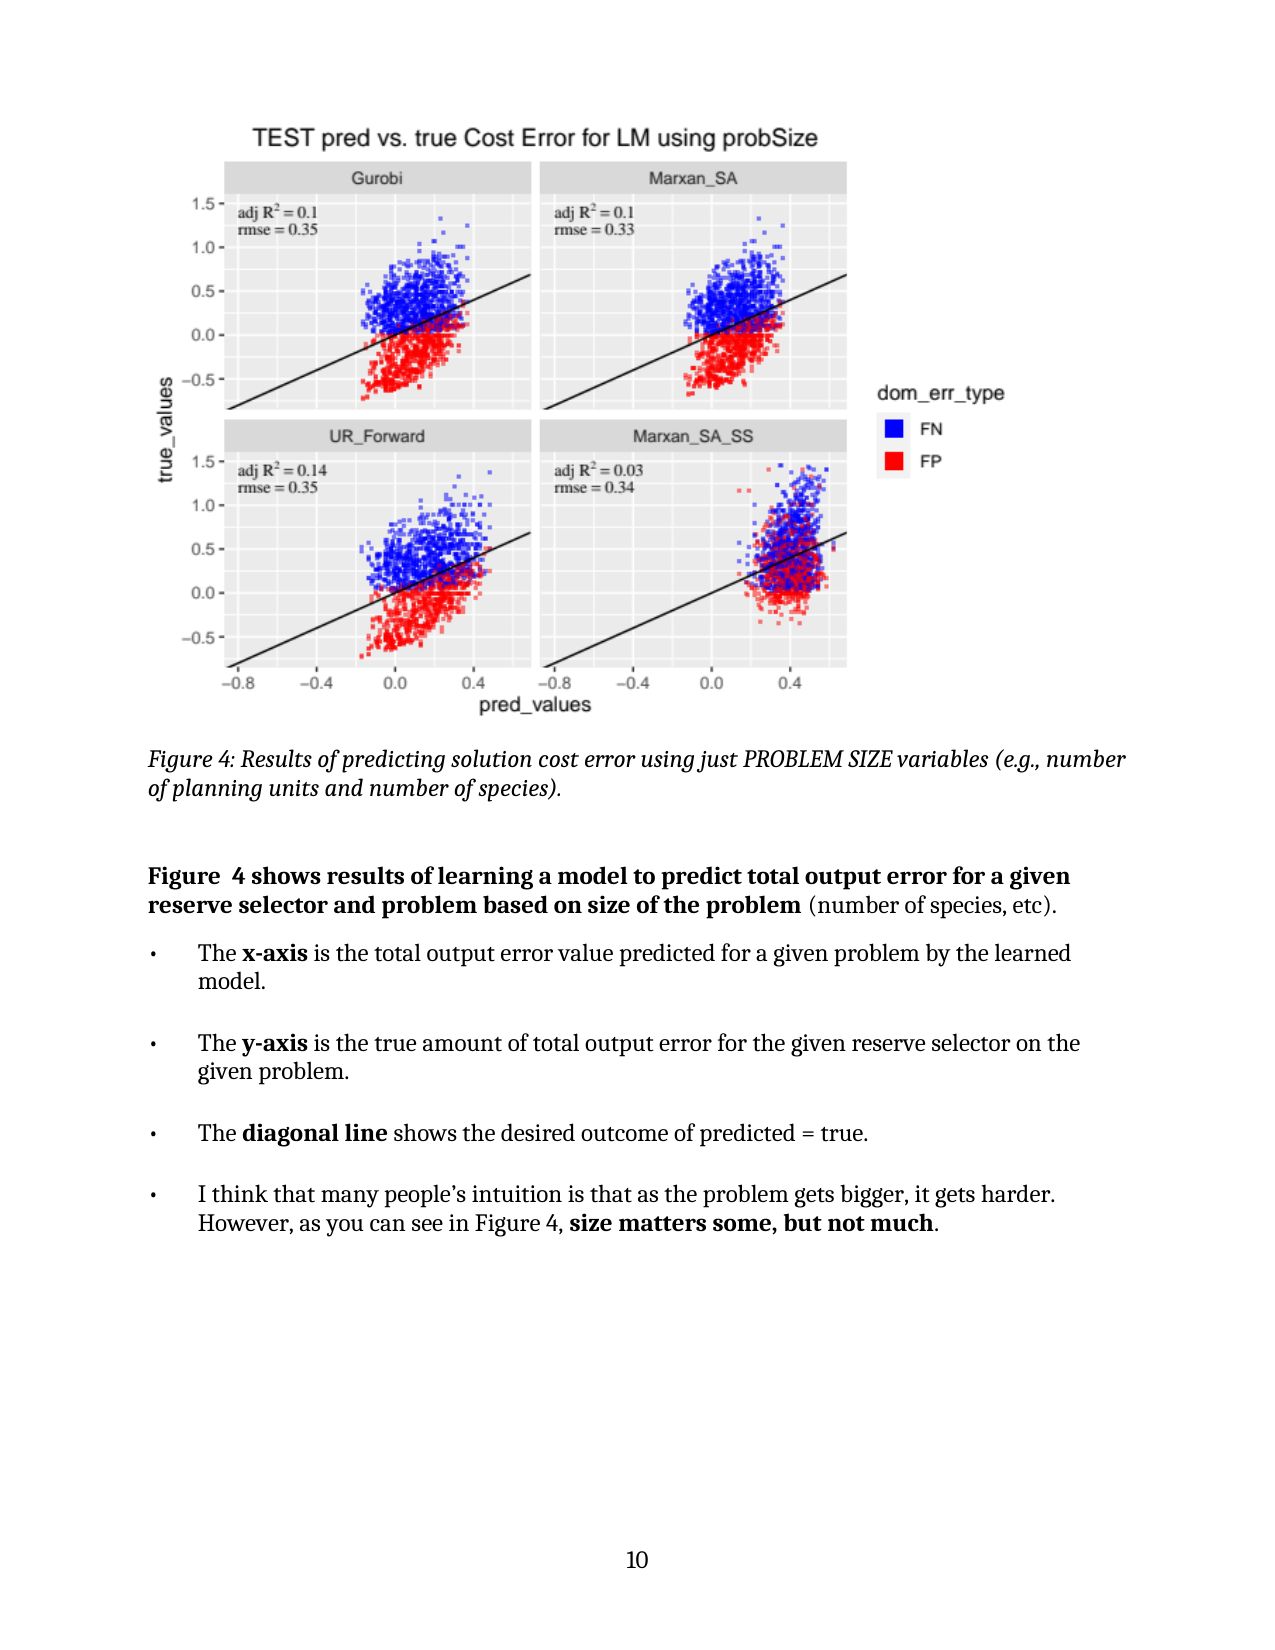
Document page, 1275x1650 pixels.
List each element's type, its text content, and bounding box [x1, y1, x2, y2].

list I think that many people’s intuition is that as the problem gets bigger, it gets harder. However, as you can see in Figure 4, size matters some, but not much. [148, 1180, 1127, 1237]
list The diagonal line shows the desired outcome of predicted = true. [148, 1118, 1127, 1176]
list The x-axis is the total output error value predicted for a given problem by the learned model. [148, 938, 1127, 1025]
text Figure 4 shows results of learning a model to predict total output error for a given reserve selector and problem based on size of the problem (number of species, etc). [148, 862, 1127, 920]
list The y-axis is the true amount of total output error for the given reserve selector on the given problem. [148, 1028, 1127, 1115]
text Figure 4: Results of predicting solution cost error using just PROBLEM SIZE variables (e.g., number of planning units and number of species). [148, 745, 1127, 802]
